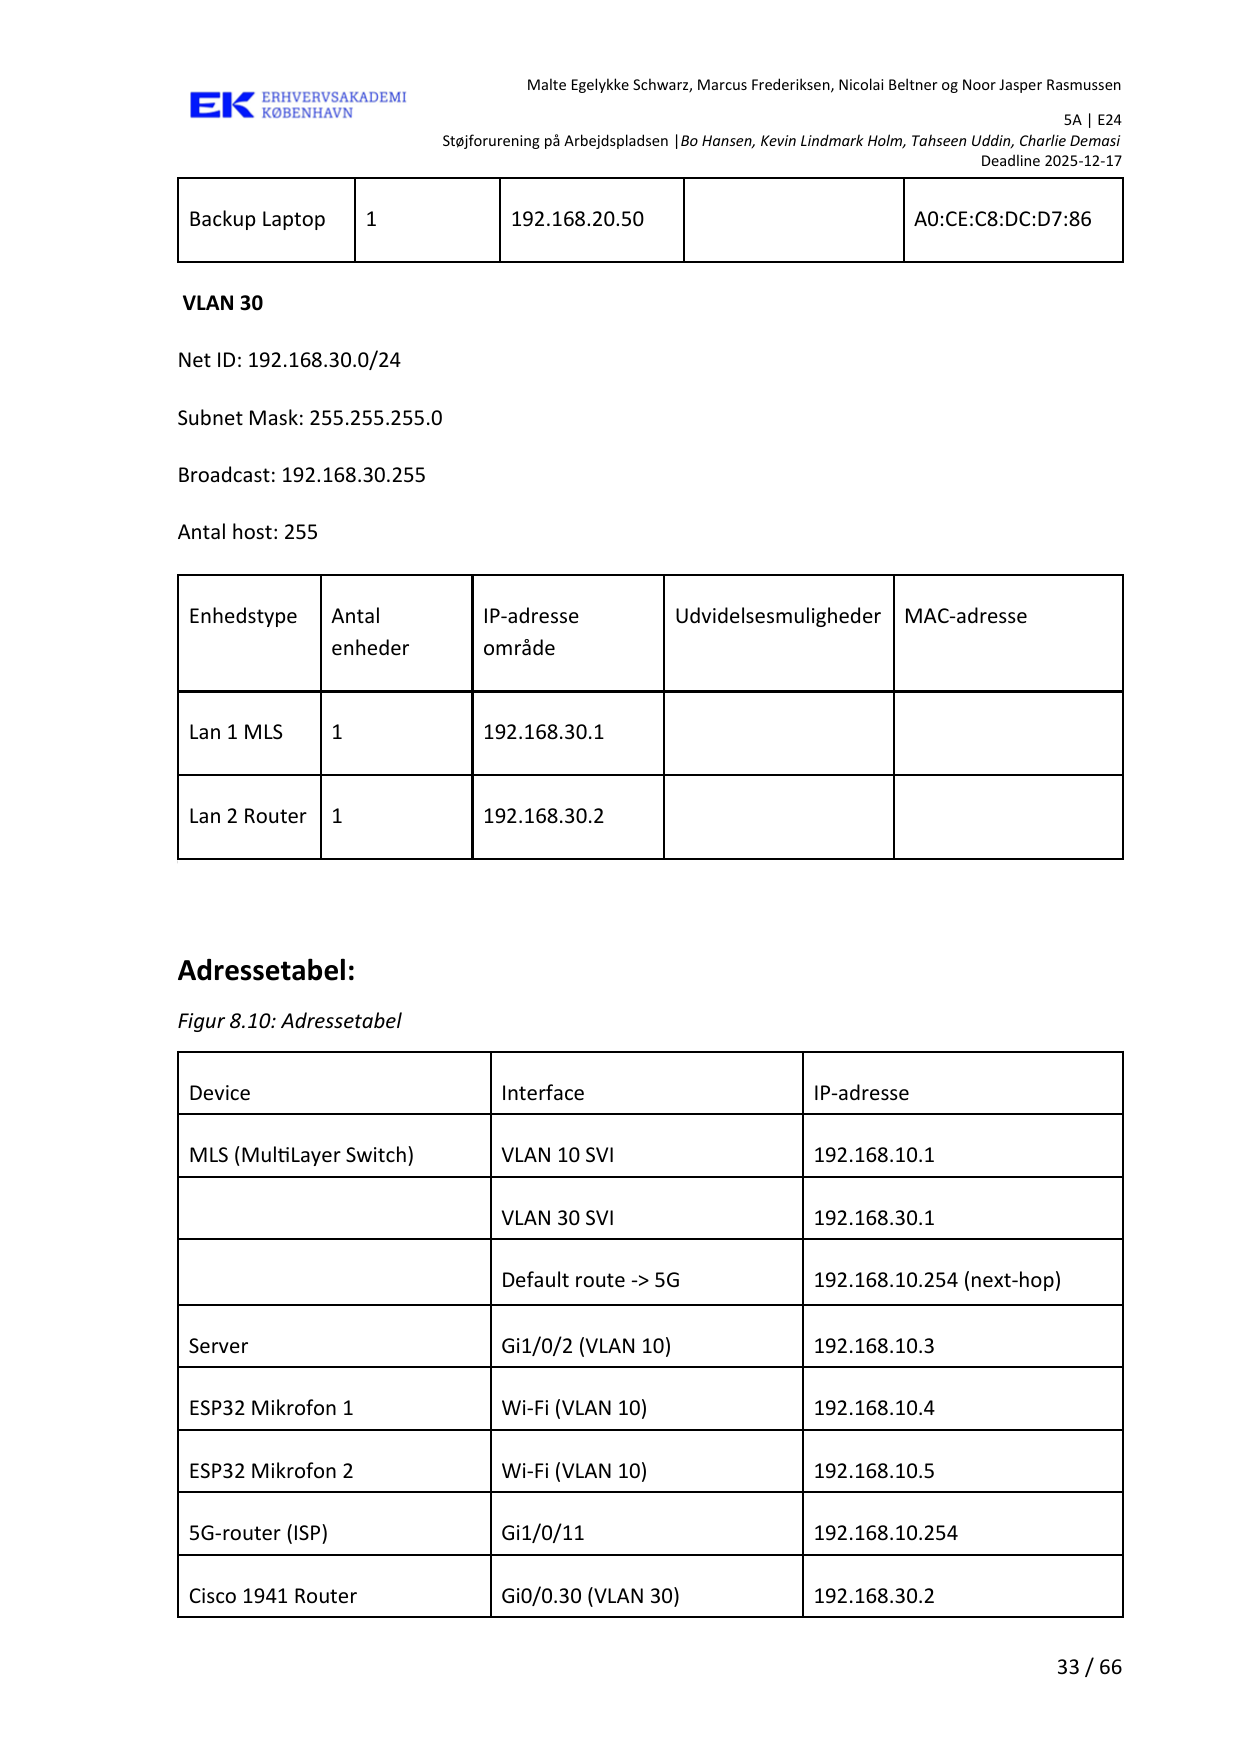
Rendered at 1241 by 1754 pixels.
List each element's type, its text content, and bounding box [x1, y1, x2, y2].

table_cell [179, 1178, 490, 1238]
table_header Interface [492, 1053, 802, 1113]
table_cell Gi1/0/2 (VLAN 10) [492, 1306, 802, 1366]
picture [177, 73, 420, 141]
table_cell Lan 1 MLS [179, 693, 320, 774]
table_cell ESP32 Mikrofon 2 [179, 1431, 490, 1491]
table_cell Wi-Fi (VLAN 10) [492, 1368, 802, 1429]
table_cell VLAN 10 SVI [492, 1115, 802, 1176]
table_header IP-adresse område [474, 576, 663, 690]
table_cell 192.168.10.3 [804, 1306, 1122, 1366]
table_cell [895, 693, 1122, 774]
table_cell Wi-Fi (VLAN 10) [492, 1431, 802, 1491]
table_cell [895, 776, 1122, 858]
table_cell [665, 693, 893, 774]
table_cell 192.168.10.254 (next-hop) [804, 1240, 1122, 1304]
table_cell 192.168.20.50 [501, 179, 683, 261]
table_header Device [179, 1053, 490, 1113]
text Broadcast: 192.168.30.255 [177, 460, 1122, 488]
table_cell 5G-router (ISP) [179, 1493, 490, 1554]
text Adressetabel: [177, 950, 1122, 988]
text Subnet Mask: 255.255.255.0 [177, 403, 1122, 431]
table_cell 192.168.10.1 [804, 1115, 1122, 1176]
table_cell A0:CE:C8:DC:D7:86 [905, 179, 1122, 261]
table_cell 192.168.30.2 [474, 776, 663, 858]
table_cell [179, 1240, 490, 1304]
table_cell [685, 179, 903, 261]
text Figur 8.10: Adressetabel [177, 1006, 1122, 1034]
table_cell ESP32 Mikrofon 1 [179, 1368, 490, 1429]
table_cell Gi1/0/11 [492, 1493, 802, 1554]
text VLAN 30 [177, 288, 1122, 316]
table_cell 192.168.30.1 [474, 693, 663, 774]
table_cell Gi0/0.30 (VLAN 30) [492, 1556, 802, 1616]
table_cell 192.168.30.2 [804, 1556, 1122, 1616]
table_cell Backup Laptop [179, 179, 354, 261]
table_cell 1 [322, 776, 471, 858]
text Net ID: 192.168.30.0/24 [177, 345, 1122, 373]
table_header Udvidelsesmuligheder [665, 576, 893, 690]
table_cell Lan 2 Router [179, 776, 320, 858]
table_cell 192.168.10.4 [804, 1368, 1122, 1429]
table_cell MLS (MultiLayer Switch) [179, 1115, 490, 1176]
table_header IP-adresse [804, 1053, 1122, 1113]
table_cell [665, 776, 893, 858]
table_header Antal enheder [322, 576, 471, 690]
table_cell VLAN 30 SVI [492, 1178, 802, 1238]
table_cell 192.168.30.1 [804, 1178, 1122, 1238]
text Antal host: 255 [177, 517, 1122, 545]
table_header Enhedstype [179, 576, 320, 690]
table_cell 192.168.10.254 [804, 1493, 1122, 1554]
table_cell 1 [322, 693, 471, 774]
table_cell Server [179, 1306, 490, 1366]
table_cell 192.168.10.5 [804, 1431, 1122, 1491]
table_cell Default route -> 5G [492, 1240, 802, 1304]
table_cell 1 [356, 179, 499, 261]
table_header MAC-adresse [895, 576, 1122, 690]
table_cell Cisco 1941 Router [179, 1556, 490, 1616]
